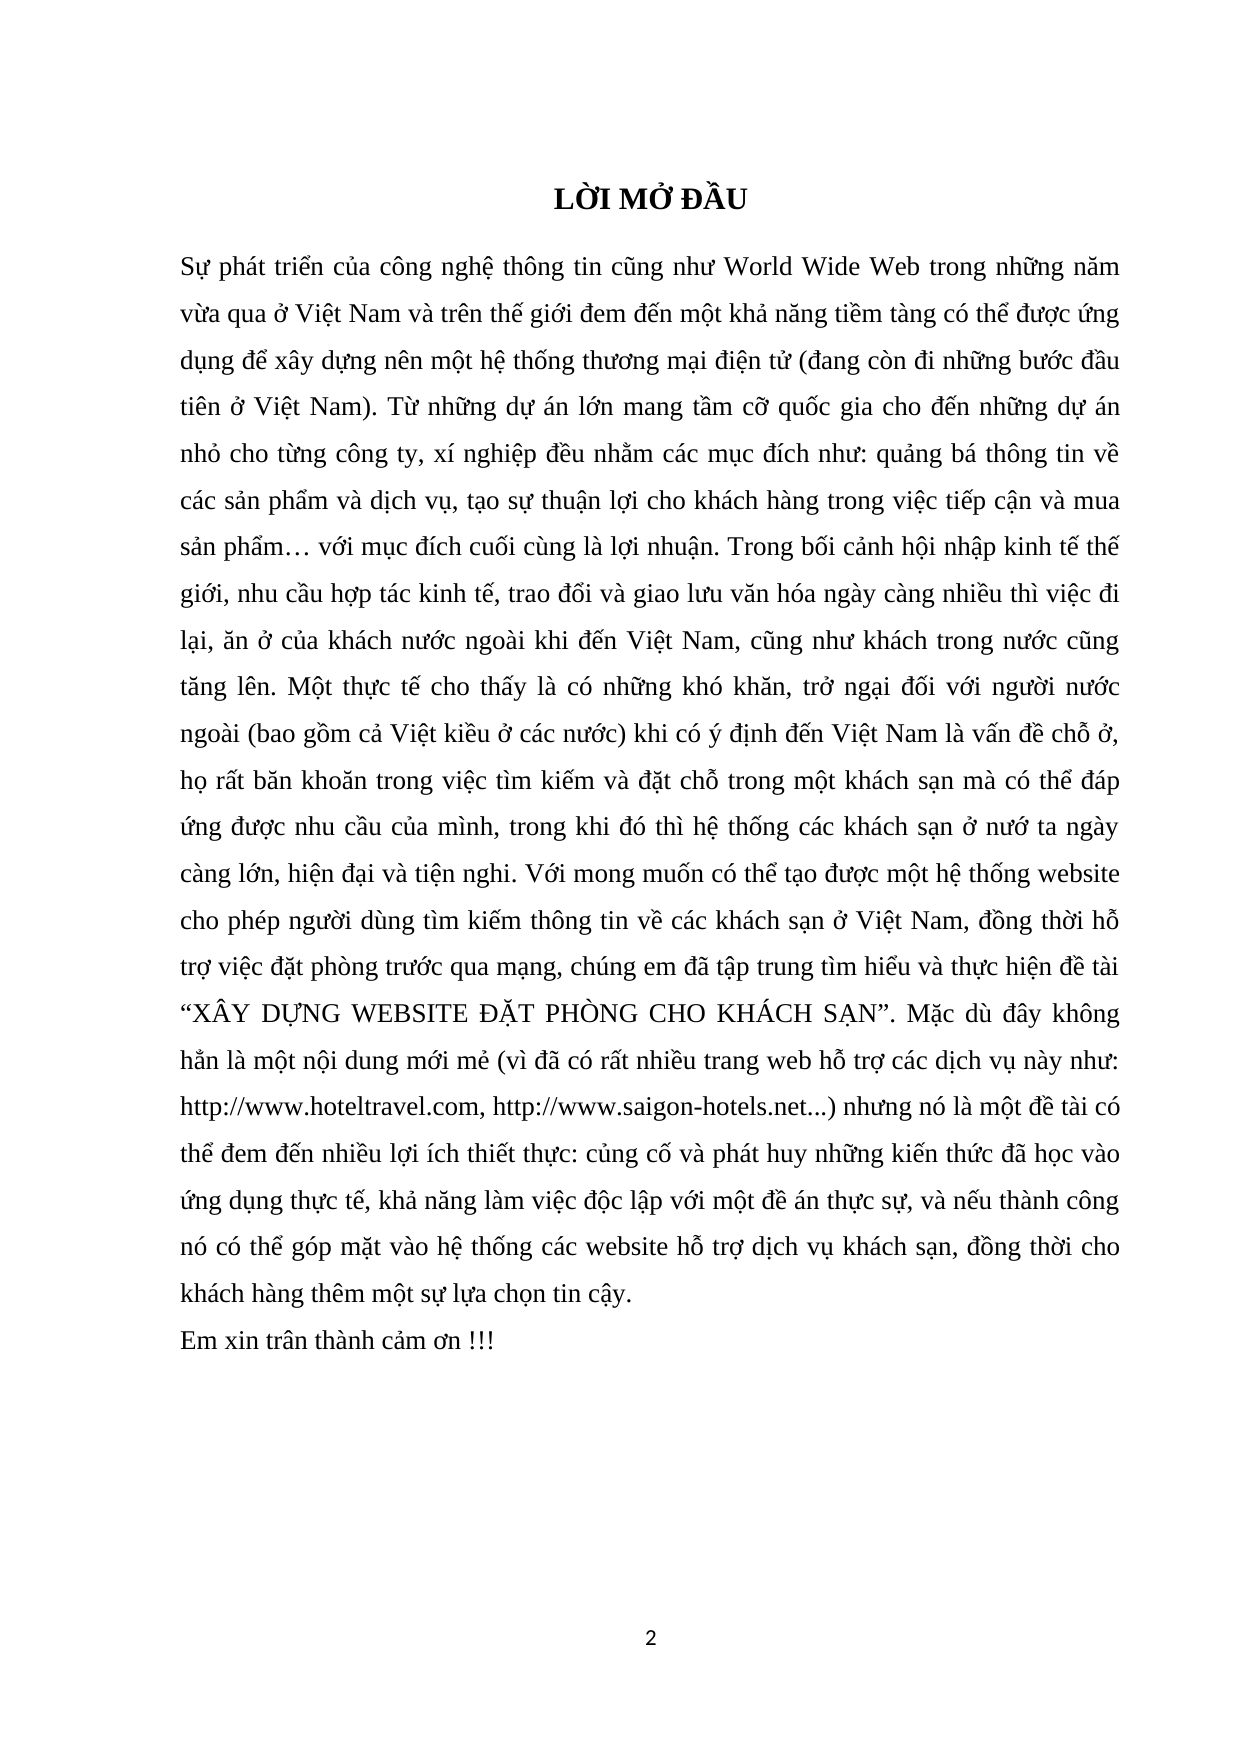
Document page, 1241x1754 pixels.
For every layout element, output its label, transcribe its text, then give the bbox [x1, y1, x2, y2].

text Em xin trân thành cảm ơn !!! [180, 1324, 1122, 1355]
text LỜI MỞ ĐẦU [180, 180, 1122, 216]
text Sự phát triển của công nghệ thông tin cũng như World Wide Web trong những năm vừa qua ở Việt Nam và trên thế giới đem đến một khả năng tiềm tàng có thể được ứng dụng để xây dựng nên một hệ thống thương mại điện tử (đang còn đi những bước đầu tiên ở Việt Nam). Từ những dự án lớn mang tầm cỡ quốc gia cho đến những dự án nhỏ cho từng công ty, xí nghiệp đều nhằm các mục đích như: quảng bá thông tin về các sản phẩm và dịch vụ, tạo sự thuận lợi cho khách hàng trong việc tiếp cận và mua sản phẩm… với mục đích cuối cùng là lợi nhuận. Trong bối cảnh hội nhập kinh tế thế giới, nhu cầu hợp tác kinh tế, trao đổi và giao lưu văn hóa ngày càng nhiều thì việc đi lại, ăn ở của khách nước ngoài khi đến Việt Nam, cũng như khách trong nước cũng tăng lên. Một thực tế cho thấy là có những khó khăn, trở ngại đối với người nước ngoài (bao gồm cả Việt kiều ở các nước) khi có ý định đến Việt Nam là vấn đề chỗ ở, họ rất băn khoăn trong việc tìm kiếm và đặt chỗ trong một khách sạn mà có thể đáp ứng được nhu cầu của mình, trong khi đó thì hệ thống các khách sạn ở nướ ta ngày càng lớn, hiện đại và tiện nghi. Với mong muốn có thể tạo được một hệ thống website cho phép người dùng tìm kiếm thông tin về các khách sạn ở Việt Nam, đồng thời hỗ trợ việc đặt phòng trước qua mạng, chúng em đã tập trung tìm hiểu và thực hiện đề tài “XÂY DỰNG WEBSITE ĐẶT PHÒNG CHO KHÁCH SẠN”. Mặc dù đây không hẳn là một nội dung mới mẻ (vì đã có rất nhiều trang web hỗ trợ các dịch vụ này như: http://www.hoteltravel.com, http://www.saigon-hotels.net...) nhưng nó là một đề tài có thể đem đến nhiều lợi ích thiết thực: củng cố và phát huy những kiến thức đã học vào ứng dụng thực tế, khả năng làm việc độc lập với một đề án thực sự, và nếu thành công nó có thể góp mặt vào hệ thống các website hỗ trợ dịch vụ khách sạn, đồng thời cho khách hàng thêm một sự lựa chọn tin cậy. [180, 251, 1122, 1308]
